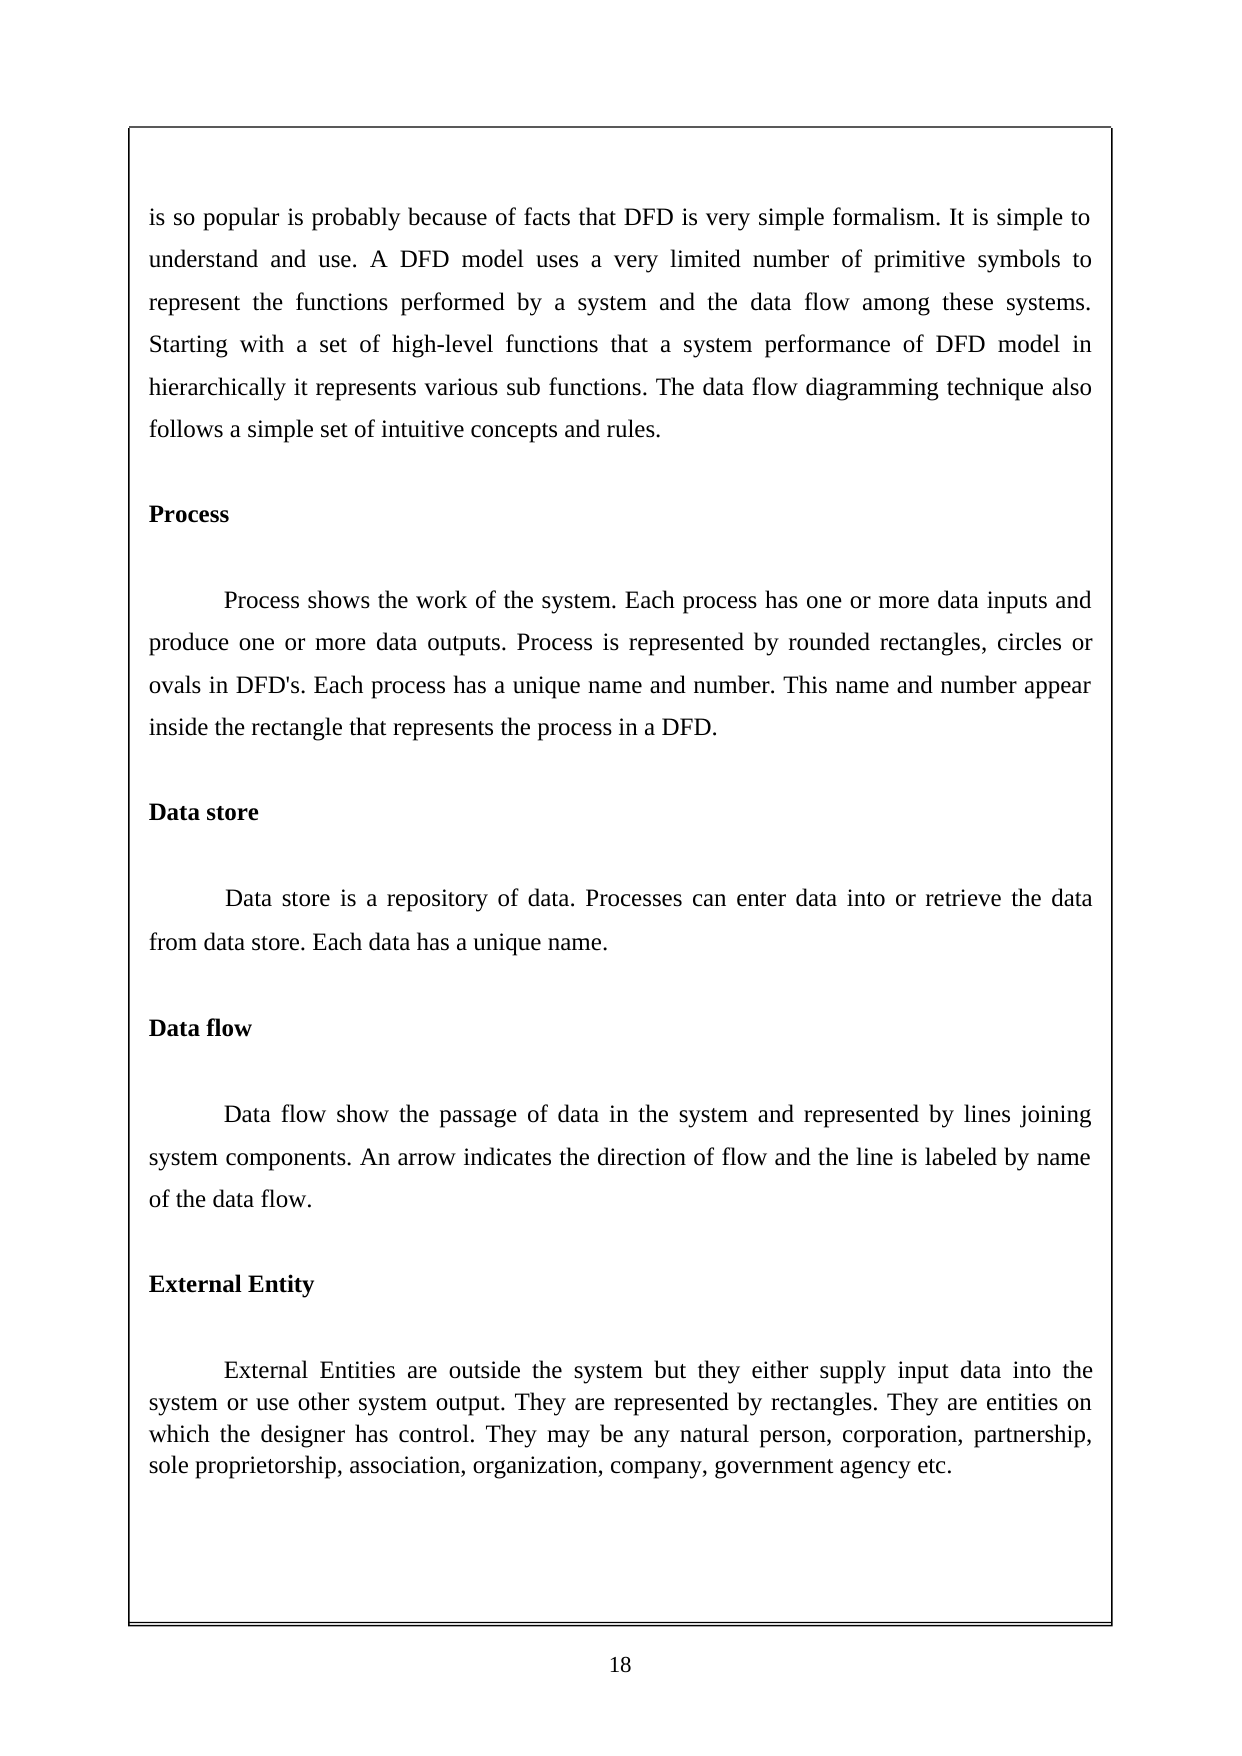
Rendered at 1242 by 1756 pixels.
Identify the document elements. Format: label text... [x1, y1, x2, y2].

text External Entities are outside the system but they either supply input data into the system or use other system output. They are represented by rectangles. They are entities on which the designer has control. They may be any natural person, corporation, partnership, sole proprietorship, association, organization, company, government agency etc. [148, 1356, 1093, 1479]
text is so popular is probably because of facts that DFD is very simple formalism. It is simple to understand and use. A DFD model uses a very limited number of primitive symbols to represent the functions performed by a system and the data flow among these systems. Starting with a set of high-level functions that a system performance of DFD model in hierarchically it represents various sub functions. The data flow diagramming technique also follows a simple set of intuitive concepts and rules. [148, 202, 1093, 443]
text Data store is a repository of data. Processes can enter data into or retrieve the data from data store. Each data has a unique name. [148, 883, 1093, 956]
text Data flow show the passage of data in the system and represented by lines joining system components. An arrow indicates the direction of flow and the line is labeled by name of the data flow. [148, 1099, 1092, 1213]
subtitle Data store [148, 797, 1125, 826]
subtitle Data flow [148, 1013, 1125, 1042]
subtitle External Entity [148, 1269, 1125, 1298]
subtitle Process [148, 499, 1125, 527]
text Process shows the work of the system. Each process has one or more data inputs and produce one or more data outputs. Process is represented by rounded rectangles, circles or ovals in DFD's. Each process has a unique name and number. This name and number appear inside the rectangle that represents the process in a DFD. [148, 585, 1093, 741]
